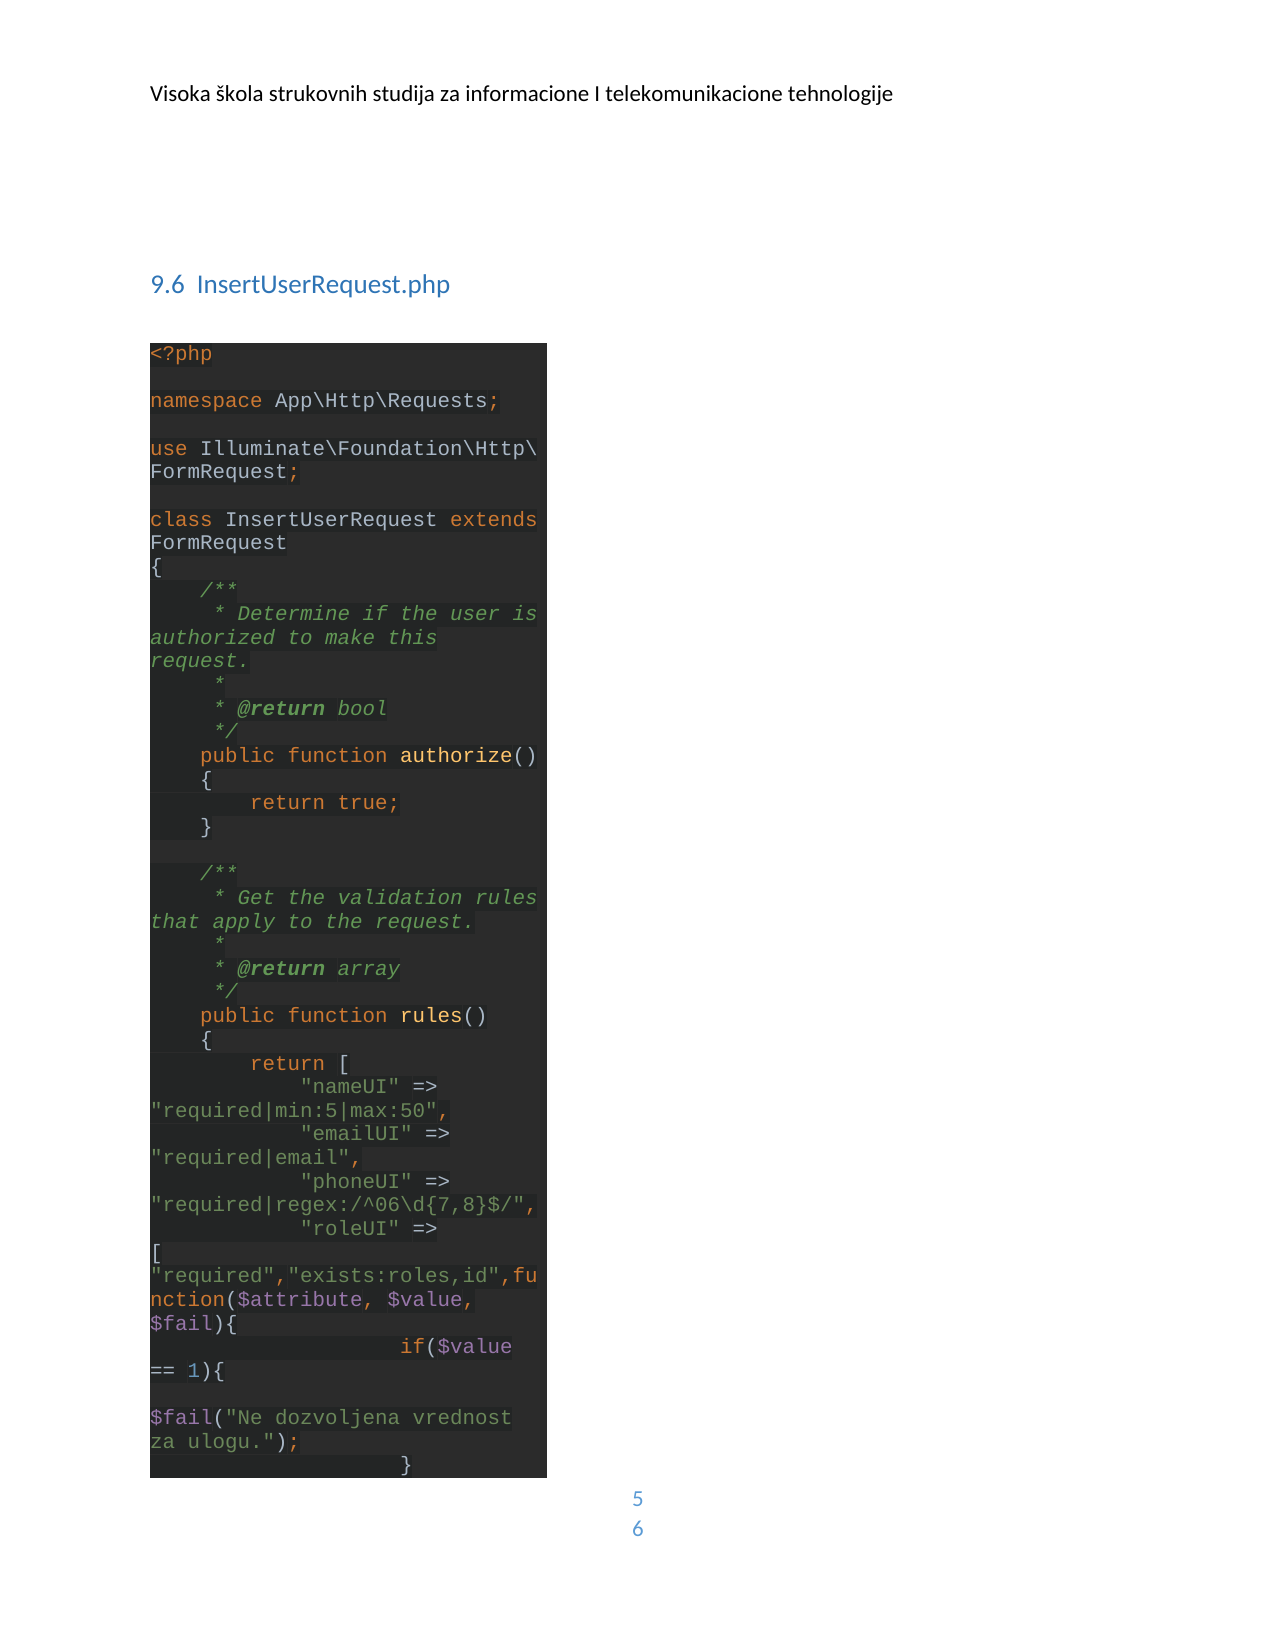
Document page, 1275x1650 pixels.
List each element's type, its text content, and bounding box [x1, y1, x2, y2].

subtitle 9.6 InsertUserRequest.php [150, 267, 547, 300]
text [150, 343, 547, 1478]
